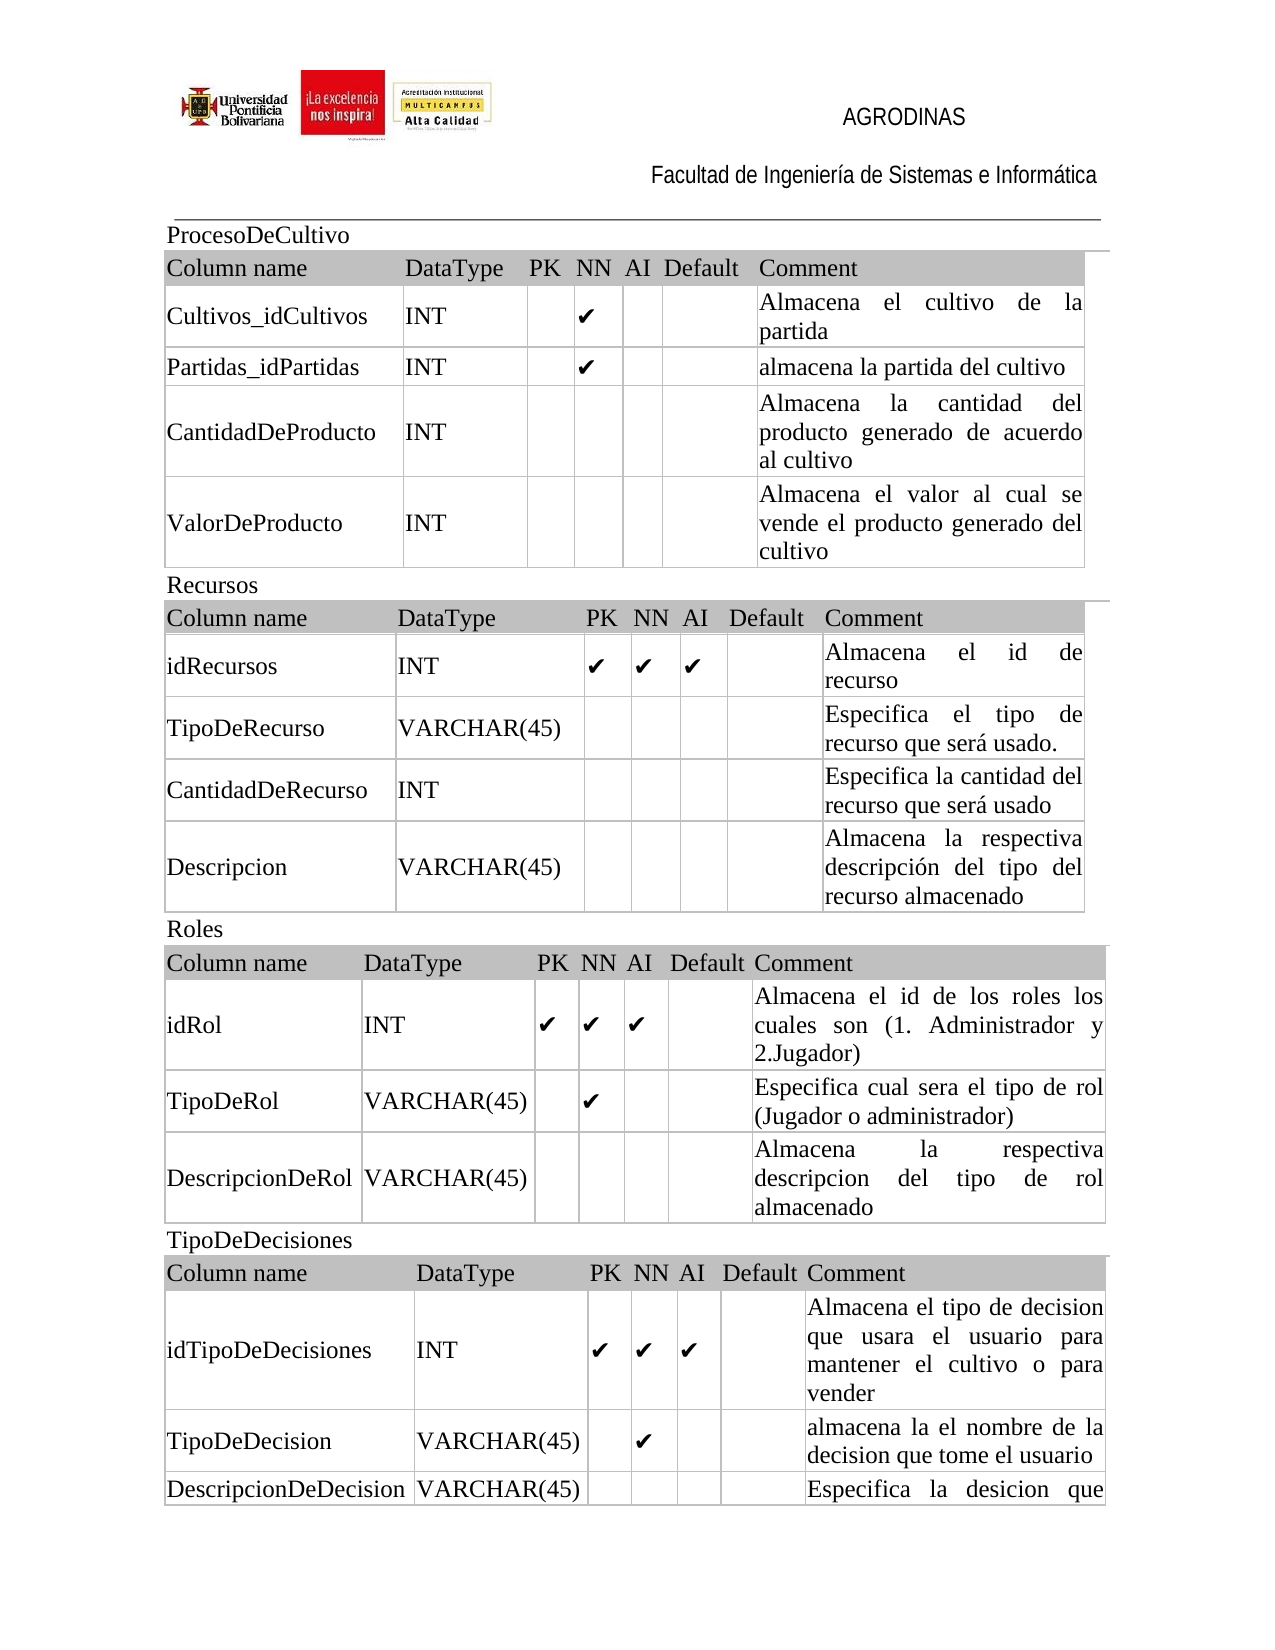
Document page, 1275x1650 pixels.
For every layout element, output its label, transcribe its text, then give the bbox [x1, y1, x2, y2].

table_cell [585, 822, 631, 911]
table_cell [624, 286, 662, 346]
table_cell idTipoDeDecisiones [166, 1291, 414, 1408]
table_cell Almacena la cantidad del producto generado de acuerdo al cultivo [758, 386, 1084, 476]
table_cell [589, 1472, 631, 1504]
table_cell PK [589, 1257, 631, 1289]
table_cell [728, 822, 822, 911]
table_cell DataType [415, 1257, 587, 1289]
table_cell [575, 386, 622, 476]
table_cell VARCHAR(45) [363, 1133, 534, 1222]
table_cell PK [528, 252, 574, 284]
table_cell Almacena el id de recurso [824, 635, 1084, 696]
table_cell DescripcionDeDecision [166, 1472, 414, 1504]
table_cell NN [575, 252, 622, 284]
table_cell idRecursos [166, 635, 395, 696]
table_cell Column name [166, 1257, 414, 1289]
table_cell [632, 1472, 677, 1504]
table_cell NN [580, 946, 624, 978]
table_cell AI [678, 1257, 720, 1289]
table_cell [663, 286, 757, 346]
table_cell VARCHAR(45) [415, 1472, 587, 1504]
table_cell Comment [806, 1257, 1105, 1289]
table_cell Cultivos_idCultivos [166, 286, 403, 346]
table_cell [681, 760, 727, 820]
table_cell VARCHAR(45) [363, 1071, 534, 1131]
table_cell [681, 697, 727, 758]
table_cell ✔ [632, 1410, 677, 1471]
table_cell Almacena el id de los roles los cuales son (1. Administrador y 2.Jugador) [753, 980, 1105, 1069]
table_cell [678, 1410, 720, 1471]
table_cell [585, 697, 631, 758]
table_cell [632, 760, 680, 820]
table_cell ✔ [585, 635, 631, 696]
table_header TipoDeDecisiones [165, 1224, 1110, 1255]
table_cell [625, 1071, 668, 1131]
table_cell INT [404, 286, 527, 346]
table_cell ✔ [632, 1291, 677, 1408]
table_cell Comment [824, 602, 1084, 633]
table_cell INT [363, 980, 534, 1069]
table_cell Especifica el tipo de recurso que será usado. [824, 697, 1084, 758]
table_cell AI [681, 602, 727, 633]
table_cell almacena la partida del cultivo [758, 348, 1084, 385]
table_cell [663, 477, 757, 567]
table_cell ✔ [575, 286, 622, 346]
table_cell [722, 1472, 805, 1504]
table_cell [669, 980, 752, 1069]
table_cell [624, 477, 662, 567]
table_cell [722, 1291, 805, 1408]
table_cell [624, 348, 662, 385]
table_cell [589, 1410, 631, 1471]
table_cell VARCHAR(45) [397, 697, 584, 758]
table_cell Default [669, 946, 752, 978]
table_cell ✔ [580, 980, 624, 1069]
table_cell Column name [166, 946, 361, 978]
table_cell [632, 697, 680, 758]
table_cell INT [404, 348, 527, 385]
table_cell PK [585, 602, 631, 633]
table_cell VARCHAR(45) [415, 1410, 587, 1471]
table_cell Almacena el cultivo de la partida [758, 286, 1084, 346]
table_cell [580, 1133, 624, 1222]
table_cell Default [728, 602, 822, 633]
table_cell NN [632, 1257, 677, 1289]
table_cell Column name [166, 252, 403, 284]
table_header ProcesoDeCultivo [165, 219, 1110, 250]
table_cell TipoDeRecurso [166, 697, 395, 758]
table_cell [728, 697, 822, 758]
table_cell ✔ [575, 348, 622, 385]
table_cell Default [722, 1257, 805, 1289]
table_cell [536, 1133, 578, 1222]
table_cell DataType [397, 602, 584, 633]
table_cell almacena la el nombre de la decision que tome el usuario [806, 1410, 1105, 1471]
table_cell TipoDeDecision [166, 1410, 414, 1471]
table_cell idRol [166, 980, 361, 1069]
table_cell Especifica cual sera el tipo de rol (Jugador o administrador) [753, 1071, 1105, 1131]
table_cell INT [397, 635, 584, 696]
table_cell [575, 477, 622, 567]
table_header Recursos [165, 568, 1110, 600]
table_cell Partidas_idPartidas [166, 348, 403, 385]
table_cell AI [624, 252, 662, 284]
table_cell ✔ [536, 980, 578, 1069]
table_cell TipoDeRol [166, 1071, 361, 1131]
table_cell [728, 635, 822, 696]
table_cell Comment [753, 946, 1105, 978]
table_cell INT [415, 1291, 587, 1408]
table_cell [528, 286, 574, 346]
table_cell Almacena la respectiva descripción del tipo del recurso almacenado [824, 822, 1084, 911]
table_cell [585, 760, 631, 820]
table_cell Almacena el tipo de decision que usara el usuario para mantener el cultivo o para vender [806, 1291, 1105, 1408]
table_cell Almacena el valor al cual se vende el producto generado del cultivo [758, 477, 1084, 567]
table_cell INT [404, 477, 527, 567]
table_cell NN [632, 602, 680, 633]
table_header Roles [165, 913, 1110, 944]
table_cell Almacena la respectiva descripcion del tipo de rol almacenado [753, 1133, 1105, 1222]
table_cell [536, 1071, 578, 1131]
table_cell [528, 348, 574, 385]
table_cell [669, 1071, 752, 1131]
table_cell VARCHAR(45) [397, 822, 584, 911]
table_cell [663, 348, 757, 385]
table_cell [528, 386, 574, 476]
table_cell [728, 760, 822, 820]
table_cell Comment [758, 252, 1084, 284]
table_cell ✔ [625, 980, 668, 1069]
table_cell DataType [404, 252, 527, 284]
table_cell INT [397, 760, 584, 820]
table_cell ✔ [678, 1291, 720, 1408]
table_cell [678, 1472, 720, 1504]
table_cell ValorDeProducto [166, 477, 403, 567]
table_cell ✔ [589, 1291, 631, 1408]
table_cell [632, 822, 680, 911]
picture [172, 70, 497, 147]
table_cell [669, 1133, 752, 1222]
table_cell ✔ [632, 635, 680, 696]
table_cell PK [536, 946, 578, 978]
table_cell DataType [363, 946, 534, 978]
table_cell DescripcionDeRol [166, 1133, 361, 1222]
table_cell [528, 477, 574, 567]
table_cell Especifica la desicion que toma el usuario para mantener sus cultivos o vender entre otras. [806, 1472, 1105, 1504]
table_cell [722, 1410, 805, 1471]
table_cell CantidadDeRecurso [166, 760, 395, 820]
table_cell [663, 386, 757, 476]
table_cell [681, 822, 727, 911]
table_cell Descripcion [166, 822, 395, 911]
table_cell INT [404, 386, 527, 476]
table_cell [625, 1133, 668, 1222]
table_cell ✔ [580, 1071, 624, 1131]
table_cell [624, 386, 662, 476]
table_cell ✔ [681, 635, 727, 696]
table_cell Especifica la cantidad del recurso que será usado [824, 760, 1084, 820]
table_cell Default [663, 252, 757, 284]
table_cell AI [625, 946, 668, 978]
table_cell CantidadDeProducto [166, 386, 403, 476]
table_cell Column name [166, 602, 395, 633]
